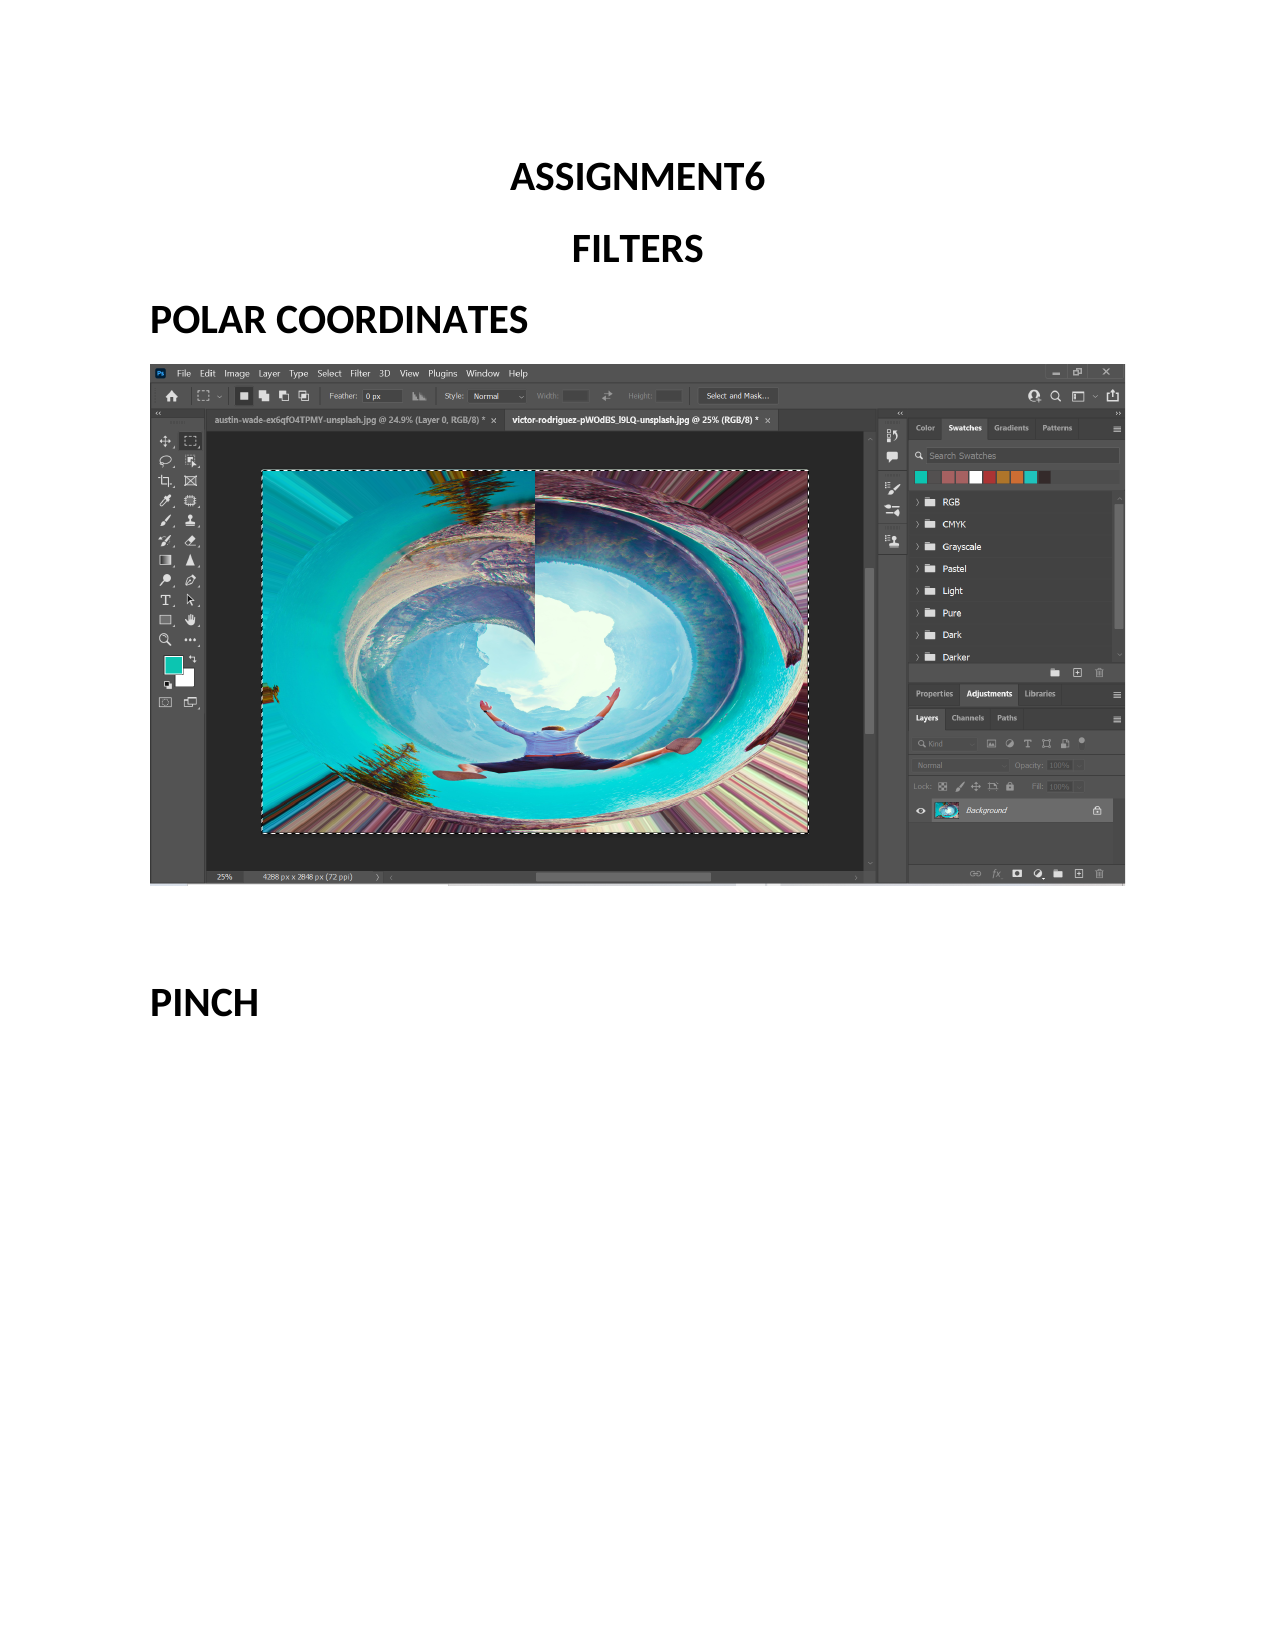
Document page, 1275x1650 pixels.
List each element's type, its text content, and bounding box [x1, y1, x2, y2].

text PINCH [150, 976, 1125, 1026]
text POLAR COORDINATES [150, 293, 1125, 344]
text FILTERS [150, 222, 1125, 272]
text ASSIGNMENT6 [150, 150, 1125, 201]
picture [150, 364, 1125, 886]
